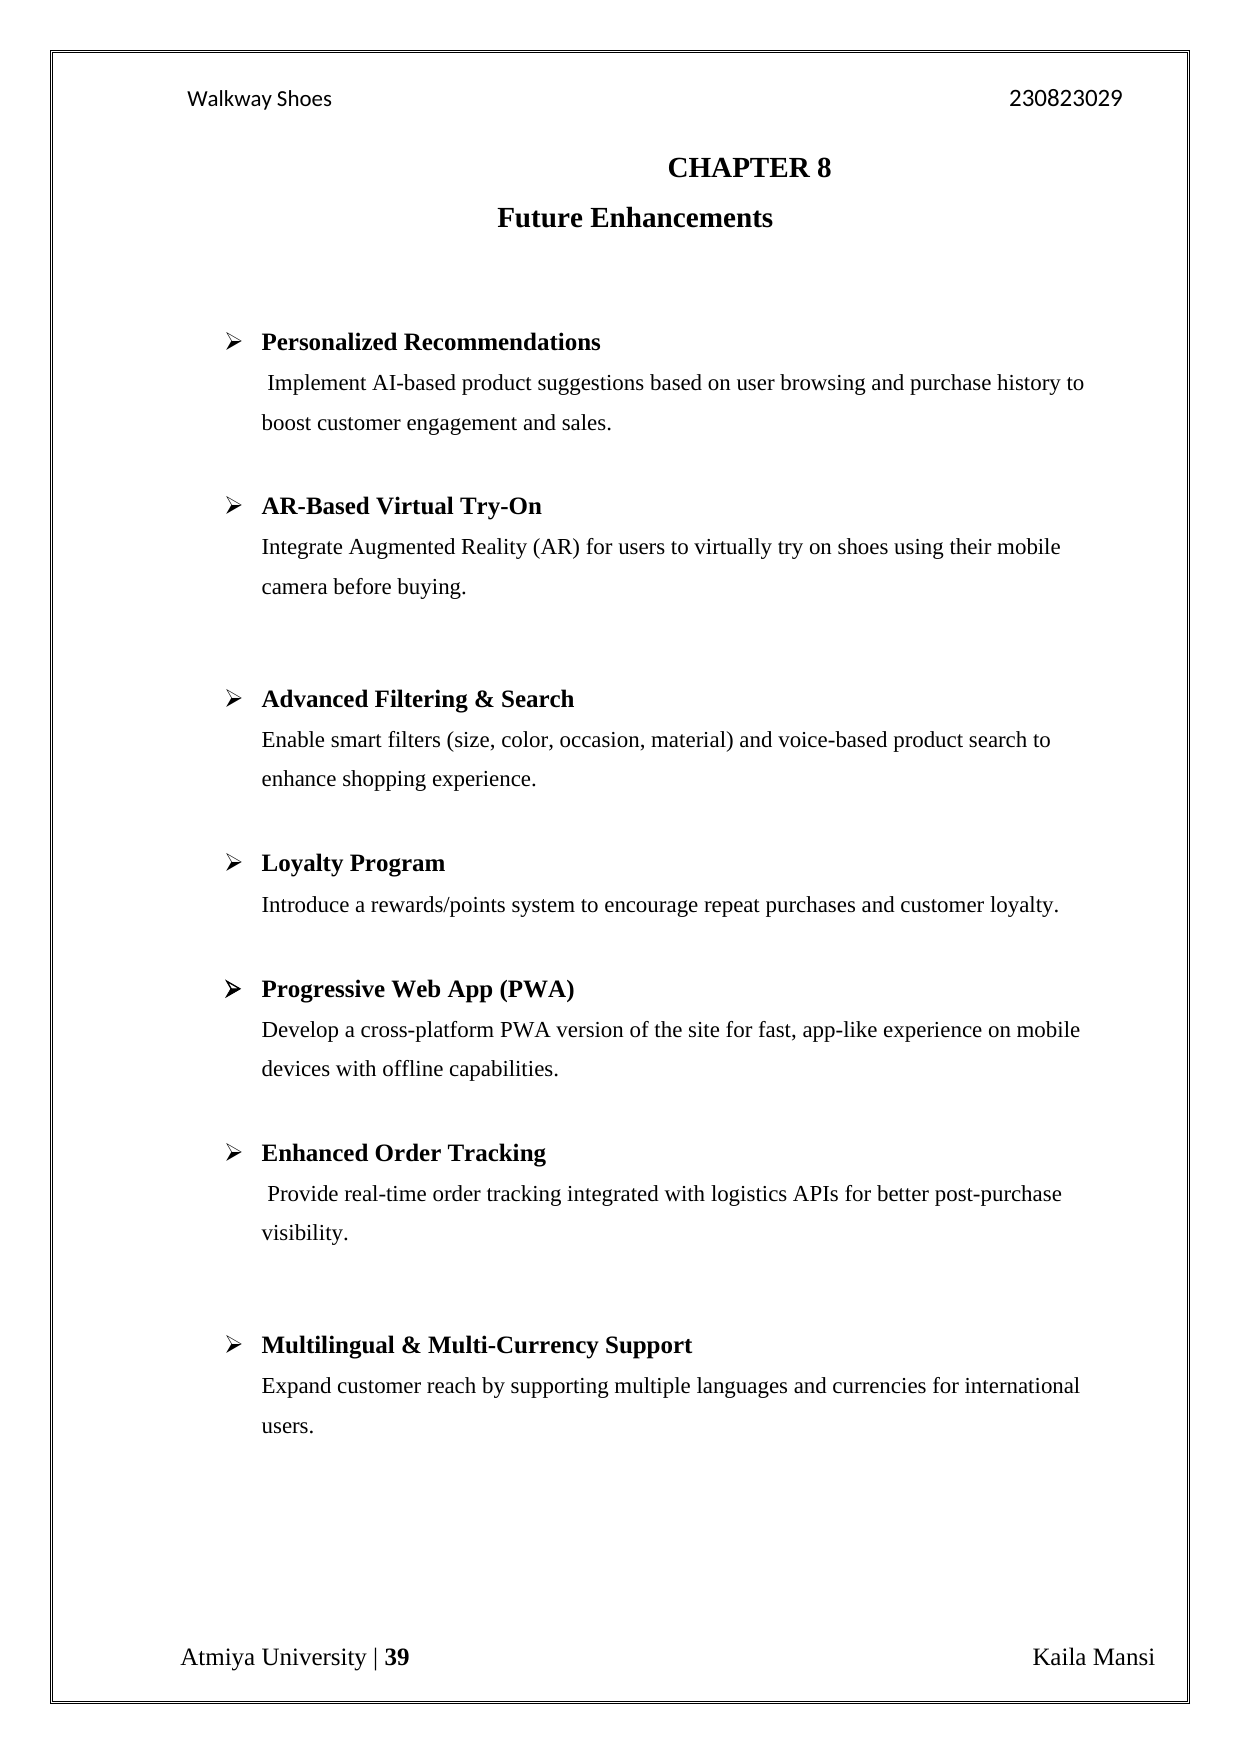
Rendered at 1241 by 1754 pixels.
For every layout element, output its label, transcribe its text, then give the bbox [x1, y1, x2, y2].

list Enhanced Order Tracking Provide real-time order tracking integrated with logistics APIs for better post-purchase visibility. [224, 1138, 1090, 1245]
list Introduce a rewards/points system to encourage repeat purchases and customer loyalty. [261, 891, 1090, 917]
list Loyalty Program [224, 848, 1090, 877]
list Advanced Filtering & Search Enable smart filters (size, color, occasion, material) and voice-based product search to enhance shopping experience. [224, 684, 1090, 792]
list AR-Based Virtual Try-On Integrate Augmented Reality (AR) for users to virtually try on shoes using their mobile camera before buying. [224, 491, 1090, 599]
list Progressive Web App (PWA) Develop a cross-platform PWA version of the site for fast, app-like experience on mobile devices with offline capabilities. [224, 974, 1090, 1081]
text Future Enhancements [180, 200, 1090, 234]
list Personalized Recommendations Implement AI-based product suggestions based on user browsing and purchase history to boost customer engagement and sales. [224, 327, 1090, 435]
list Multilingual & Multi-Currency Support Expand customer reach by supporting multiple languages and currencies for international users. [224, 1330, 1090, 1438]
list CHAPTER 8 [218, 150, 1090, 183]
